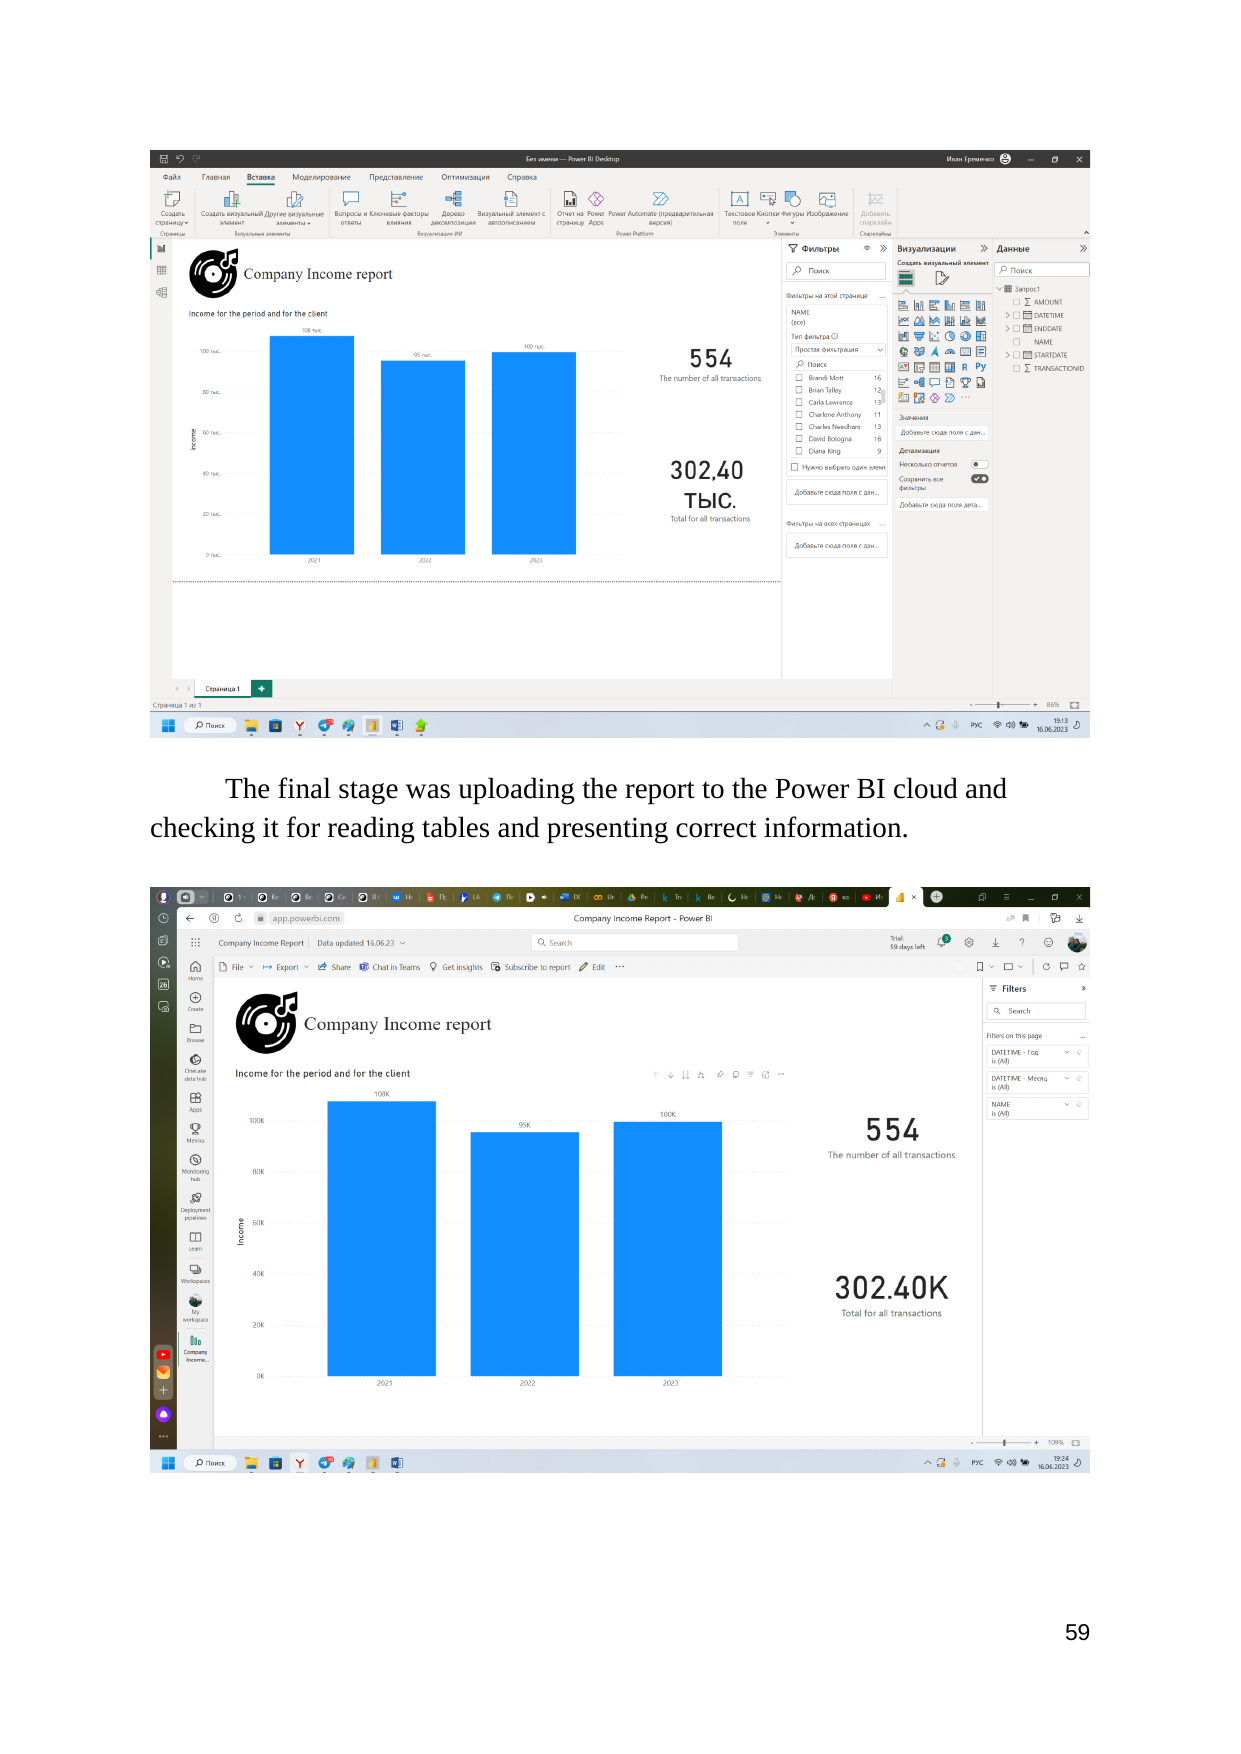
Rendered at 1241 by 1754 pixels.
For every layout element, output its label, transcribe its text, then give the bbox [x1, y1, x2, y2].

picture [150, 150, 1091, 738]
picture [150, 887, 1091, 1473]
text The final stage was uploading the report to the Power BI cloud and checking it for reading tables and presenting correct information. [150, 772, 1090, 844]
